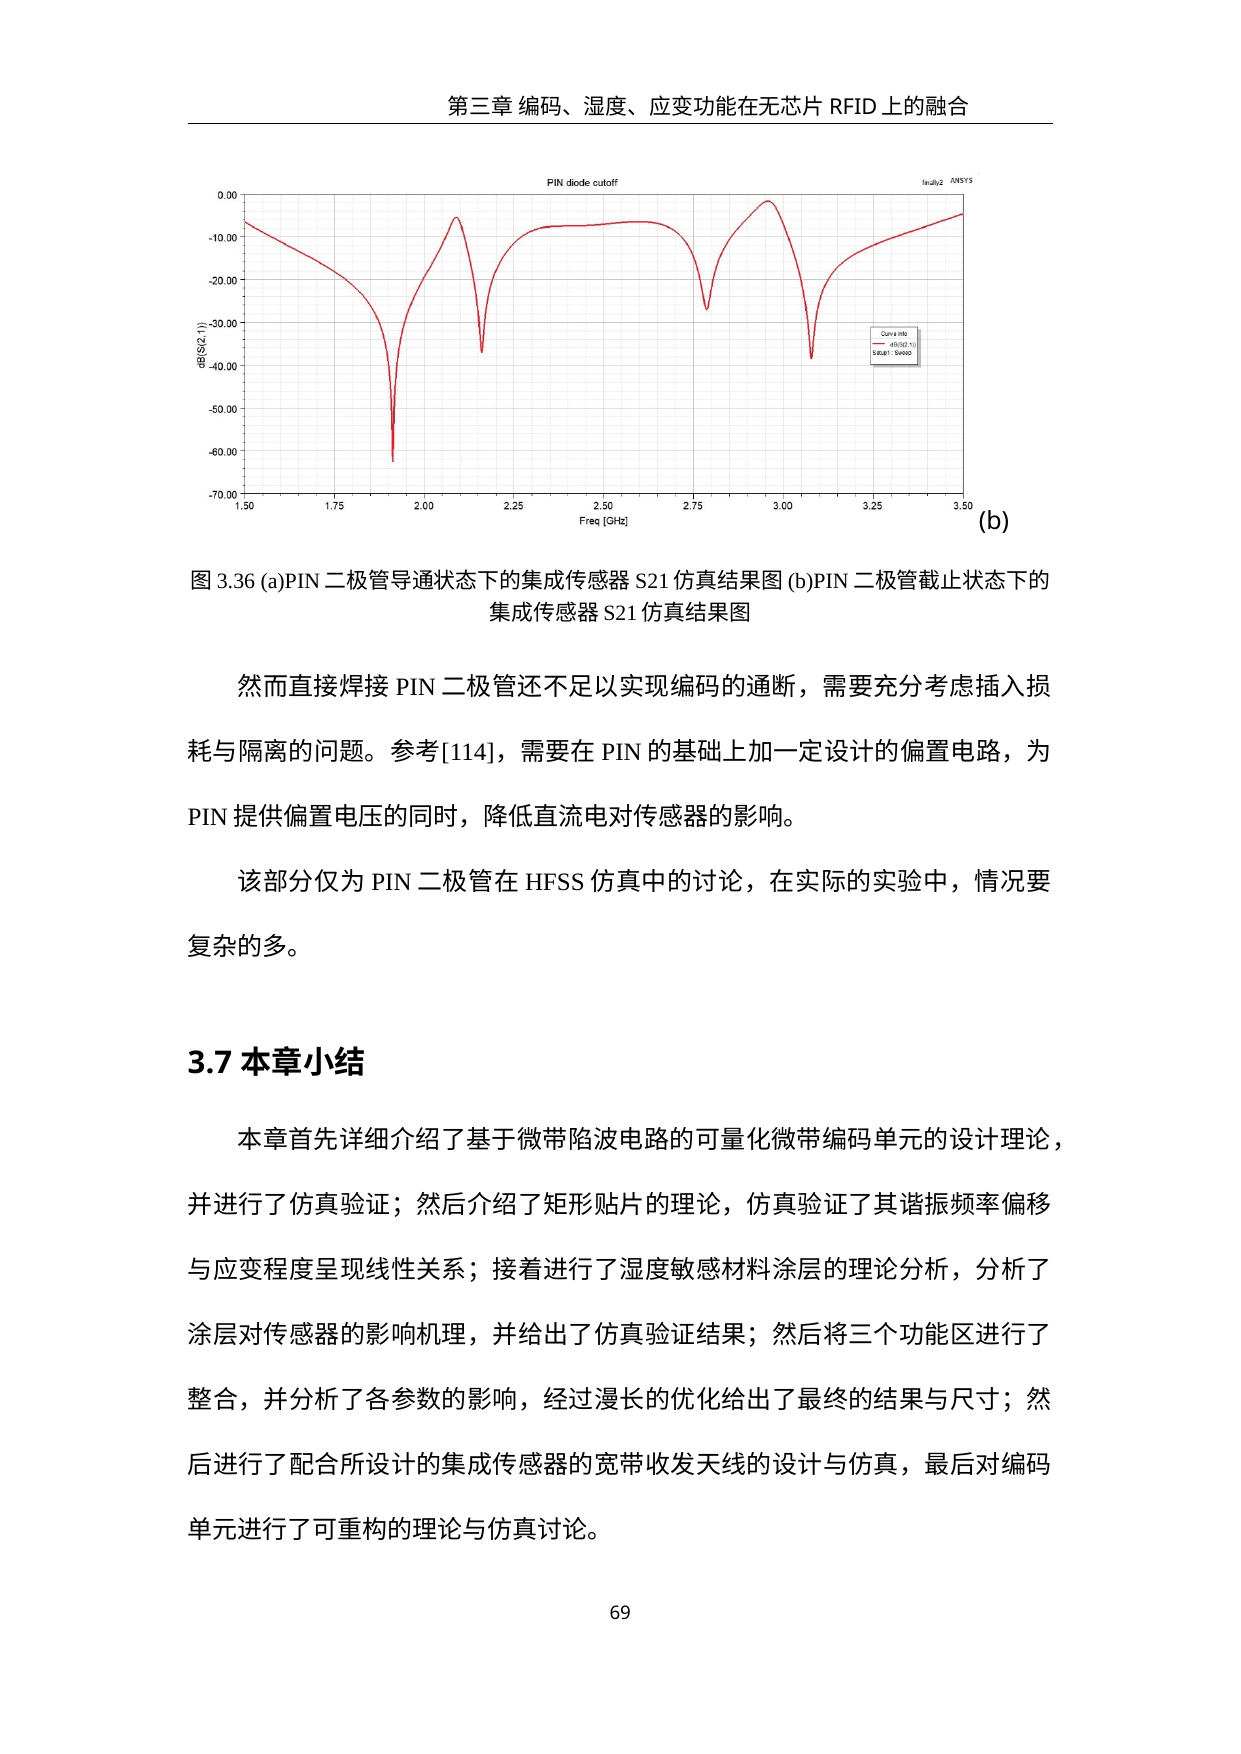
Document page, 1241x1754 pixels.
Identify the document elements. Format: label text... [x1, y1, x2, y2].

text 本章首先详细介绍了基于微带陷波电路的可量化微带编码单元的设计理论，并进行了仿真验证；然后介绍了矩形贴片的理论，仿真验证了其谐振频率偏移与应变程度呈现线性关系；接着进行了湿度敏感材料涂层的理论分析，分析了涂层对传感器的影响机理，并给出了仿真验证结果；然后将三个功能区进行了整合，并分析了各参数的影响，经过漫长的优化给出了最终的结果与尺寸；然后进行了配合所设计的集成传感器的宽带收发天线的设计与仿真，最后对编码单元进行了可重构的理论与仿真讨论。 [187, 1105, 1053, 1560]
text 该部分仅为PIN二极管在HFSS仿真中的讨论，在实际的实验中，情况要复杂的多。 [187, 847, 1053, 977]
subtitle 3.7 本章小结 [187, 1027, 1053, 1092]
text 图3.36 (a)PIN二极管导通状态下的集成传感器S21仿真结果图 (b)PIN二极管截止状态下的集成传感器S21仿真结果图 [187, 562, 1053, 627]
picture [187, 173, 979, 529]
text 然而直接焊接PIN二极管还不足以实现编码的通断，需要充分考虑插入损耗与隔离的问题。参考[114]，需要在PIN的基础上加一定设计的偏置电路，为PIN提供偏置电压的同时，降低直流电对传感器的影响。 [187, 652, 1053, 847]
